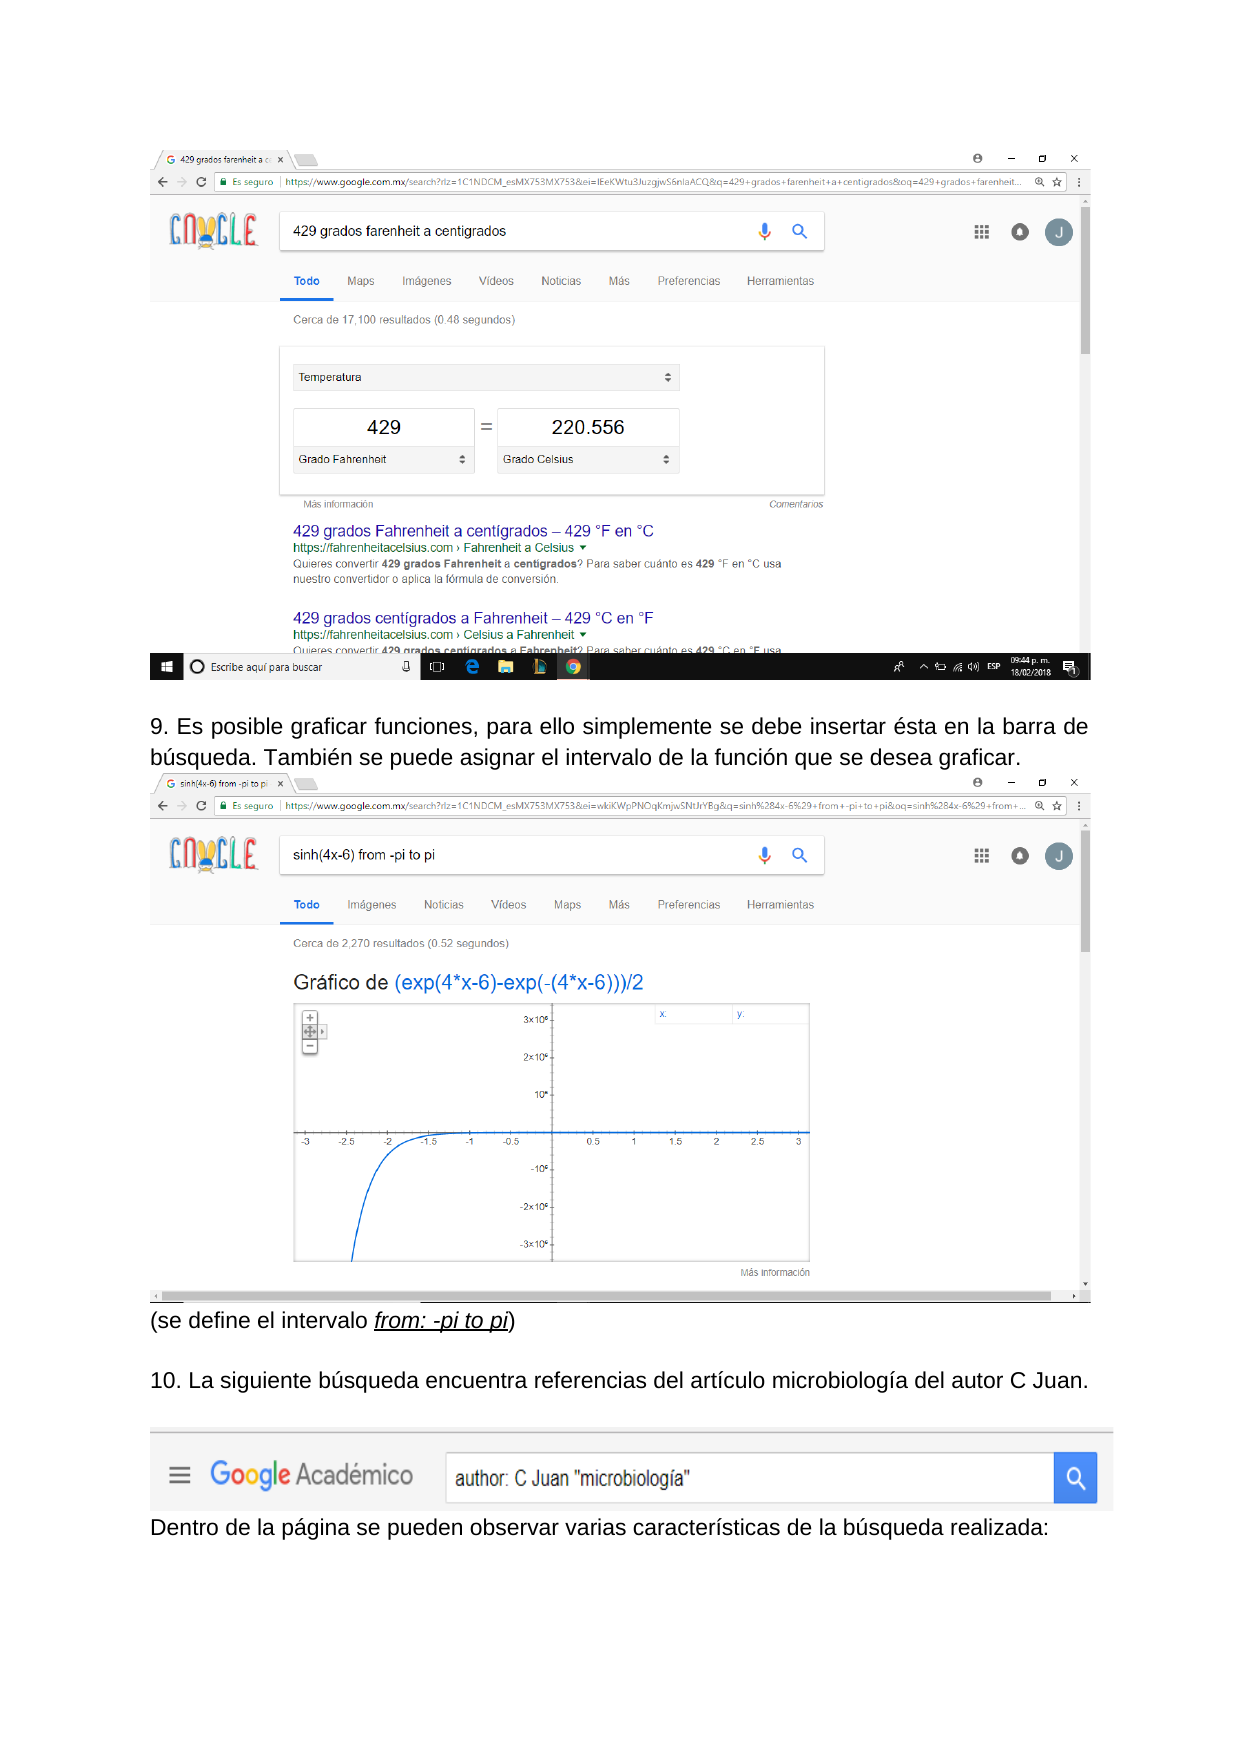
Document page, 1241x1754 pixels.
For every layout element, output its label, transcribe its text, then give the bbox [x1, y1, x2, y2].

picture [150, 150, 1091, 680]
text 9. Es posible graficar funciones, para ello simplemente se debe insertar ésta en la barra de búsqueda. También se puede asignar el intervalo de la función que se desea graficar. [150, 713, 1090, 770]
picture [150, 1427, 1114, 1511]
text Dentro de la página se pueden observar varias características de la búsqueda realizada: [150, 1514, 1090, 1541]
text (se define el intervalo from: -pi to pi) [150, 1307, 1090, 1333]
text 10. La siguiente búsqueda encuentra referencias del artículo microbiología del autor C Juan. [150, 1367, 1090, 1393]
picture [150, 773, 1091, 1303]
